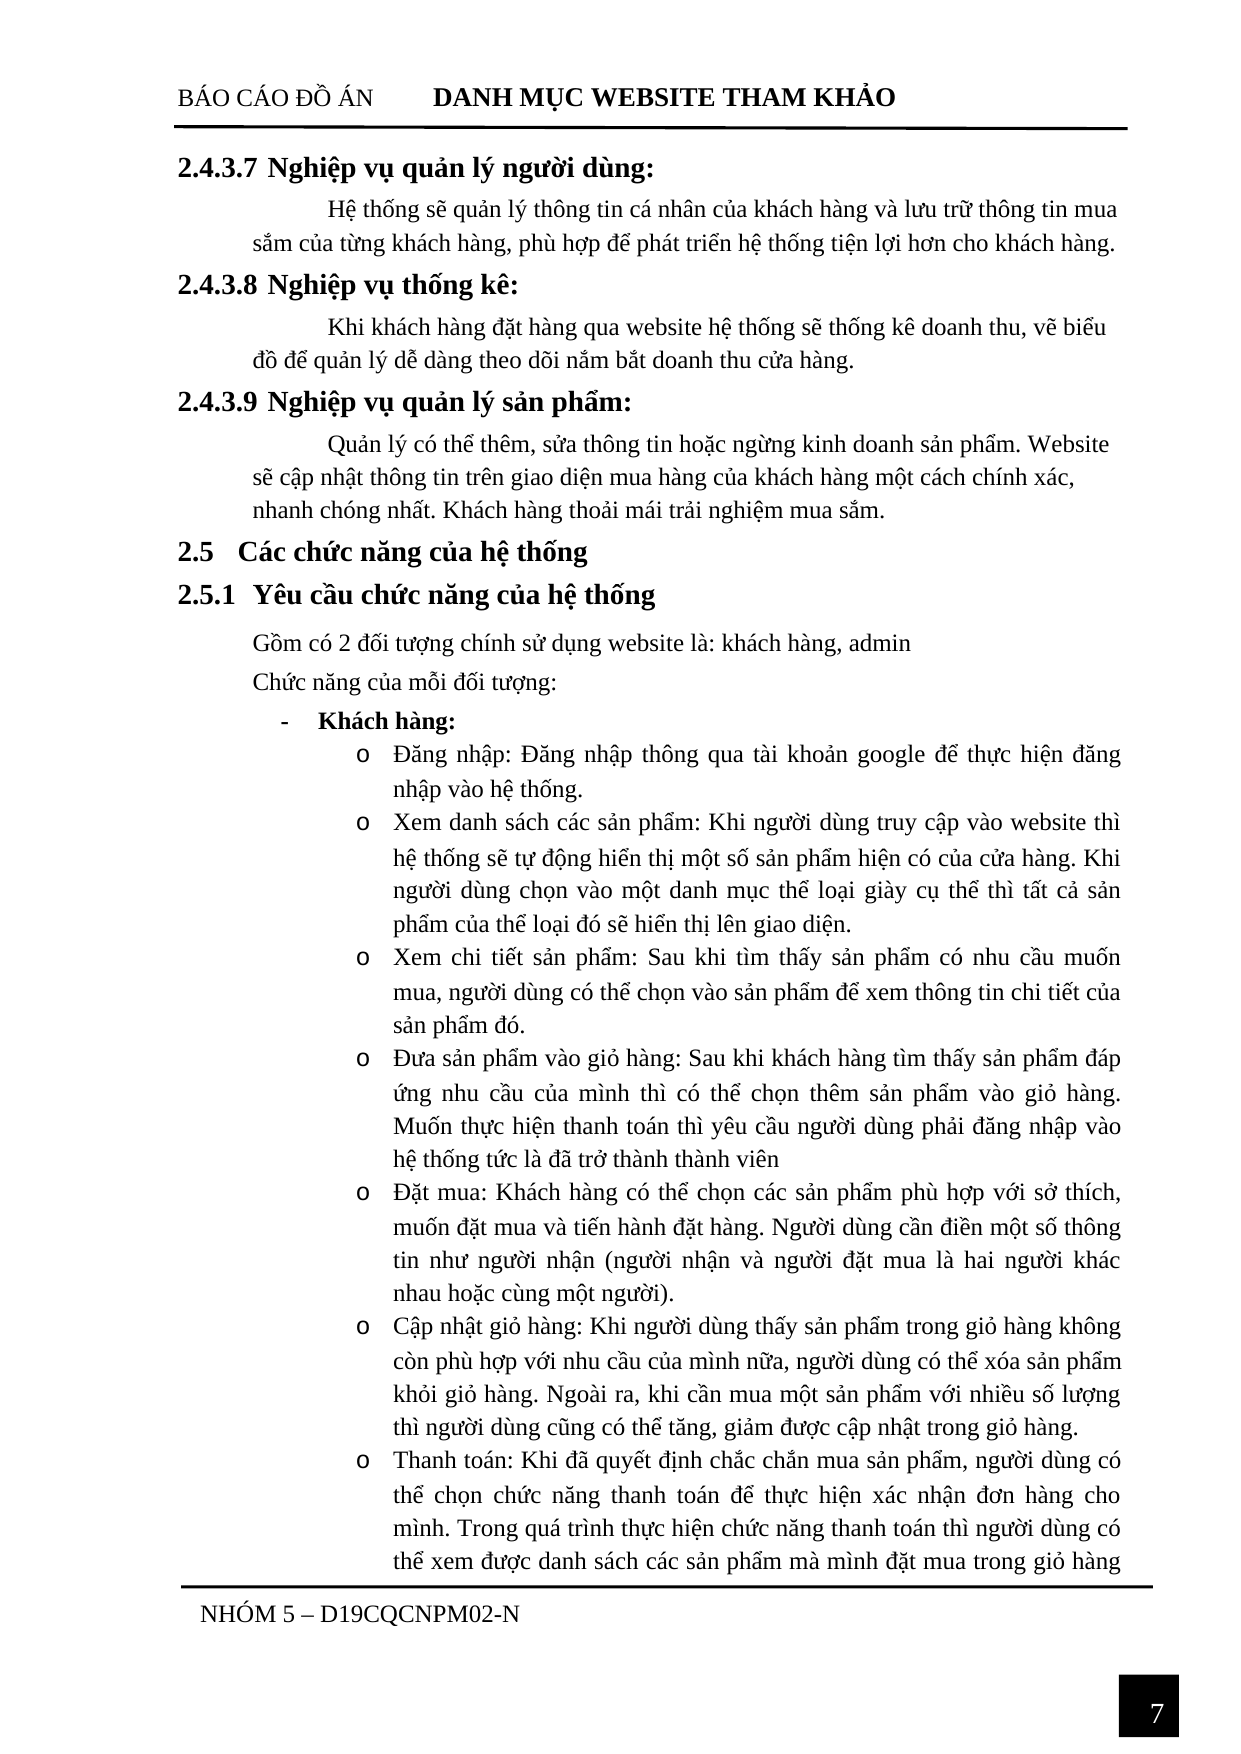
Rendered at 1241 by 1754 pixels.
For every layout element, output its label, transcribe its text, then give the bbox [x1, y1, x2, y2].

text Quản lý có thể thêm, sửa thông tin hoặc ngừng kinh doanh sản phẩm. Website sẽ cập nhật thông tin trên giao diện mua hàng của khách hàng một cách chính xác, nhanh chóng nhất. Khách hàng thoải mái trải nghiệm mua sắm. [252, 429, 1122, 523]
list Khách hàng: [280, 706, 1122, 735]
list Đưa sản phẩm vào giỏ hàng: Sau khi khách hàng tìm thấy sản phẩm đáp ứng nhu cầu của mình thì có thể chọn thêm sản phẩm vào giỏ hàng. Muốn thực hiện thanh toán thì yêu cầu người dùng phải đăng nhập vào hệ thống tức là đã trở thành thành viên [355, 1043, 1122, 1173]
list Cập nhật giỏ hàng: Khi người dùng thấy sản phẩm trong giỏ hàng không còn phù hợp với nhu cầu của mình nữa, người dùng có thể xóa sản phẩm khỏi giỏ hàng. Ngoài ra, khi cần mua một sản phẩm với nhiều số lượng thì người dùng cũng có thể tăng, giảm được cập nhật trong giỏ hàng. [355, 1311, 1122, 1441]
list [355, 1445, 1122, 1575]
subtitle Yêu cầu chức năng của hệ thống [177, 577, 1122, 610]
text Chức năng của mỗi đối tượng: [177, 667, 1122, 696]
text Gồm có 2 đối tượng chính sử dụng website là: khách hàng, admin [177, 628, 1122, 657]
subtitle Nghiệp vụ quản lý sản phẩm: [177, 384, 1122, 417]
subtitle Nghiệp vụ quản lý người dùng: [177, 150, 1122, 183]
text Khi khách hàng đặt hàng qua website hệ thống sẽ thống kê doanh thu, vẽ biểu đồ để quản lý dễ dàng theo dõi nắm bắt doanh thu cửa hàng. [252, 312, 1122, 373]
list Xem danh sách các sản phẩm: Khi người dùng truy cập vào website thì hệ thống sẽ tự động hiển thị một số sản phẩm hiện có của cửa hàng. Khi người dùng chọn vào một danh mục thể loại giày cụ thể thì tất cả sản phẩm của thể loại đó sẽ hiển thị lên giao diện. [355, 807, 1122, 937]
list Xem chi tiết sản phẩm: Sau khi tìm thấy sản phẩm có nhu cầu muốn mua, người dùng có thể chọn vào sản phẩm để xem thông tin chi tiết của sản phẩm đó. [355, 942, 1122, 1038]
list Đăng nhập: Đăng nhập thông qua tài khoản google để thực hiện đăng nhập vào hệ thống. [355, 739, 1122, 803]
subtitle Các chức năng của hệ thống [177, 534, 1122, 568]
subtitle Nghiệp vụ thống kê: [177, 267, 1122, 300]
list Đặt mua: Khách hàng có thể chọn các sản phẩm phù hợp với sở thích, muốn đặt mua và tiến hành đặt hàng. Người dùng cần điền một số thông tin như người nhận (người nhận và người đặt mua là hai người khác nhau hoặc cùng một người). [355, 1177, 1122, 1307]
text Hệ thống sẽ quản lý thông tin cá nhân của khách hàng và lưu trữ thông tin mua sắm của từng khách hàng, phù hợp để phát triển hệ thống tiện lợi hơn cho khách hàng. [252, 194, 1122, 256]
